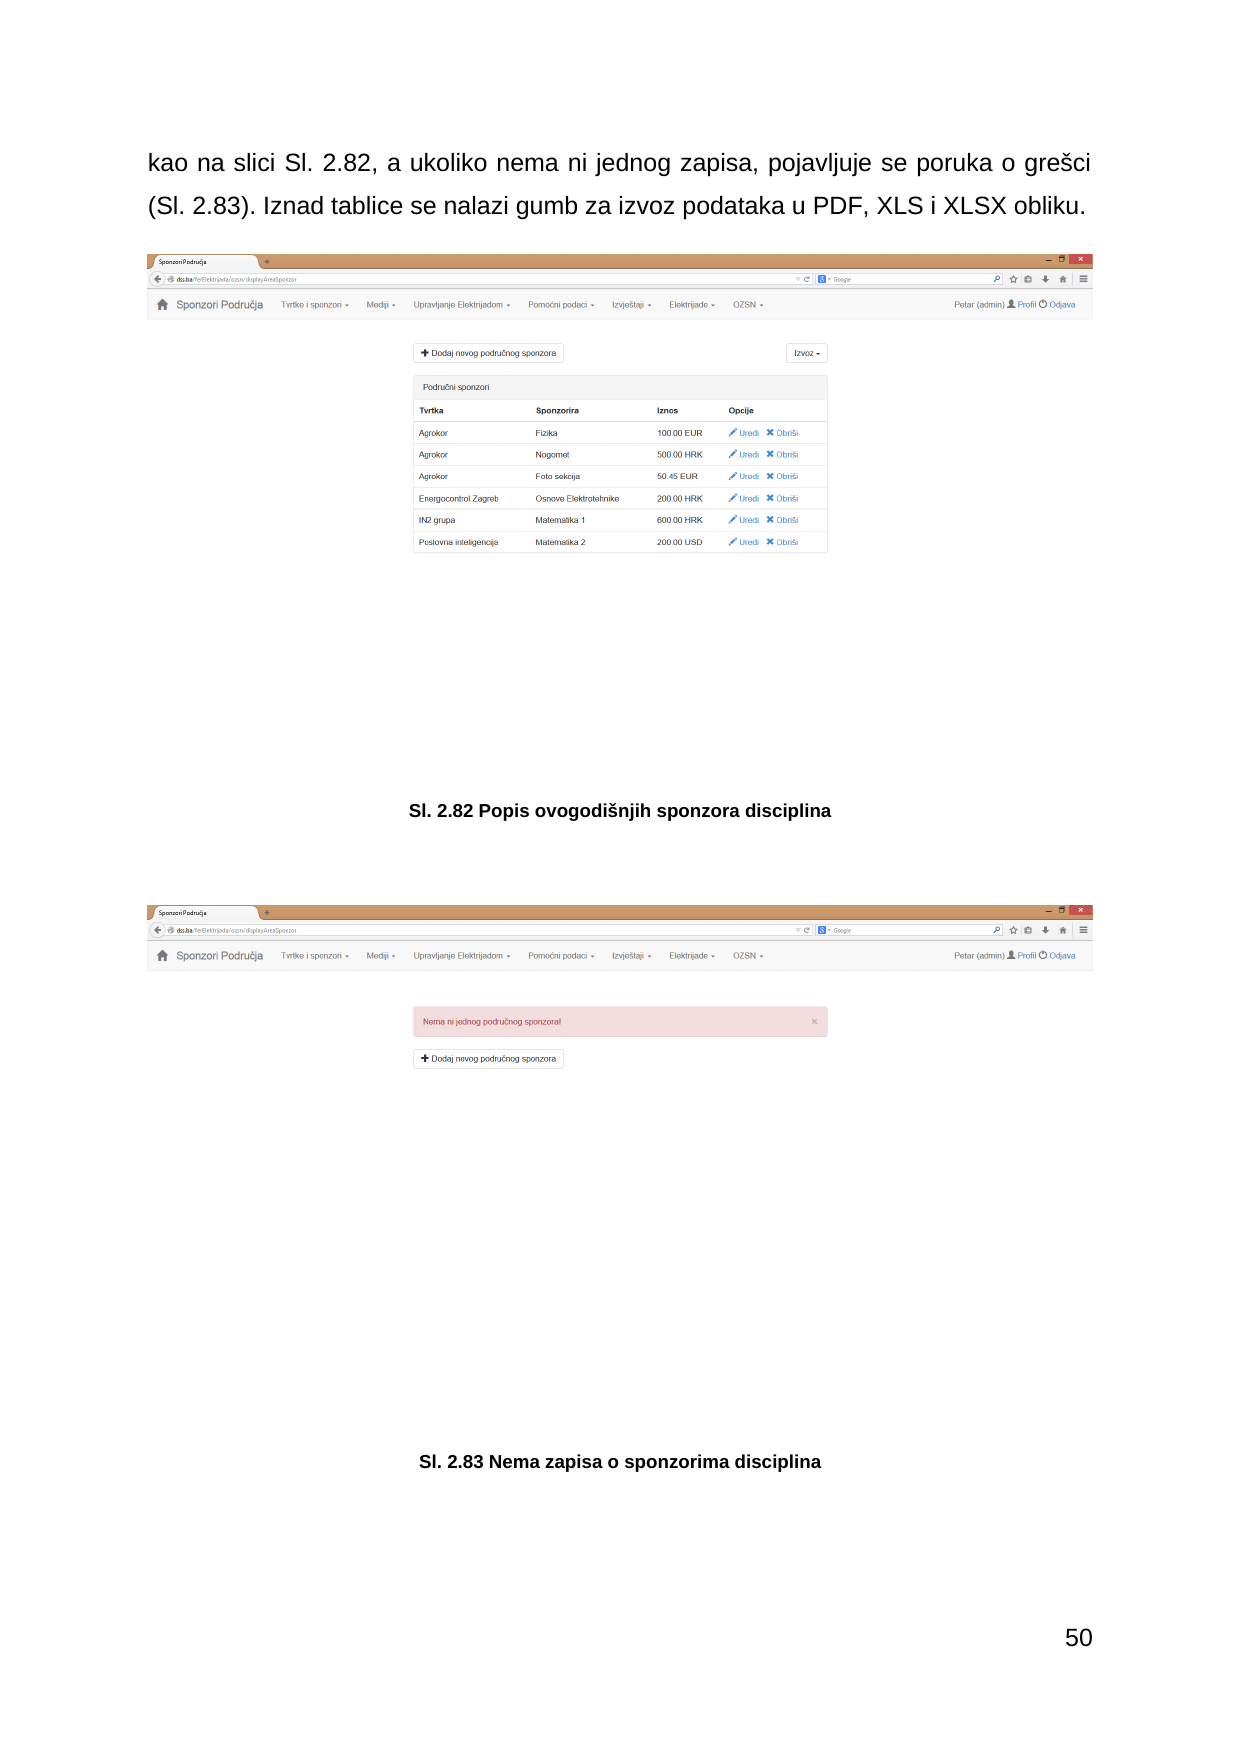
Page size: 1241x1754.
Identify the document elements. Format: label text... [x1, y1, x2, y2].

text Sl. 2.82 Popis ovogodišnjih sponzora disciplina [148, 799, 1093, 821]
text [148, 148, 1093, 219]
picture [147, 254, 1093, 764]
text Sl. 2.83 Nema zapisa o sponzorima disciplina [148, 1450, 1093, 1472]
picture [147, 905, 1093, 1416]
